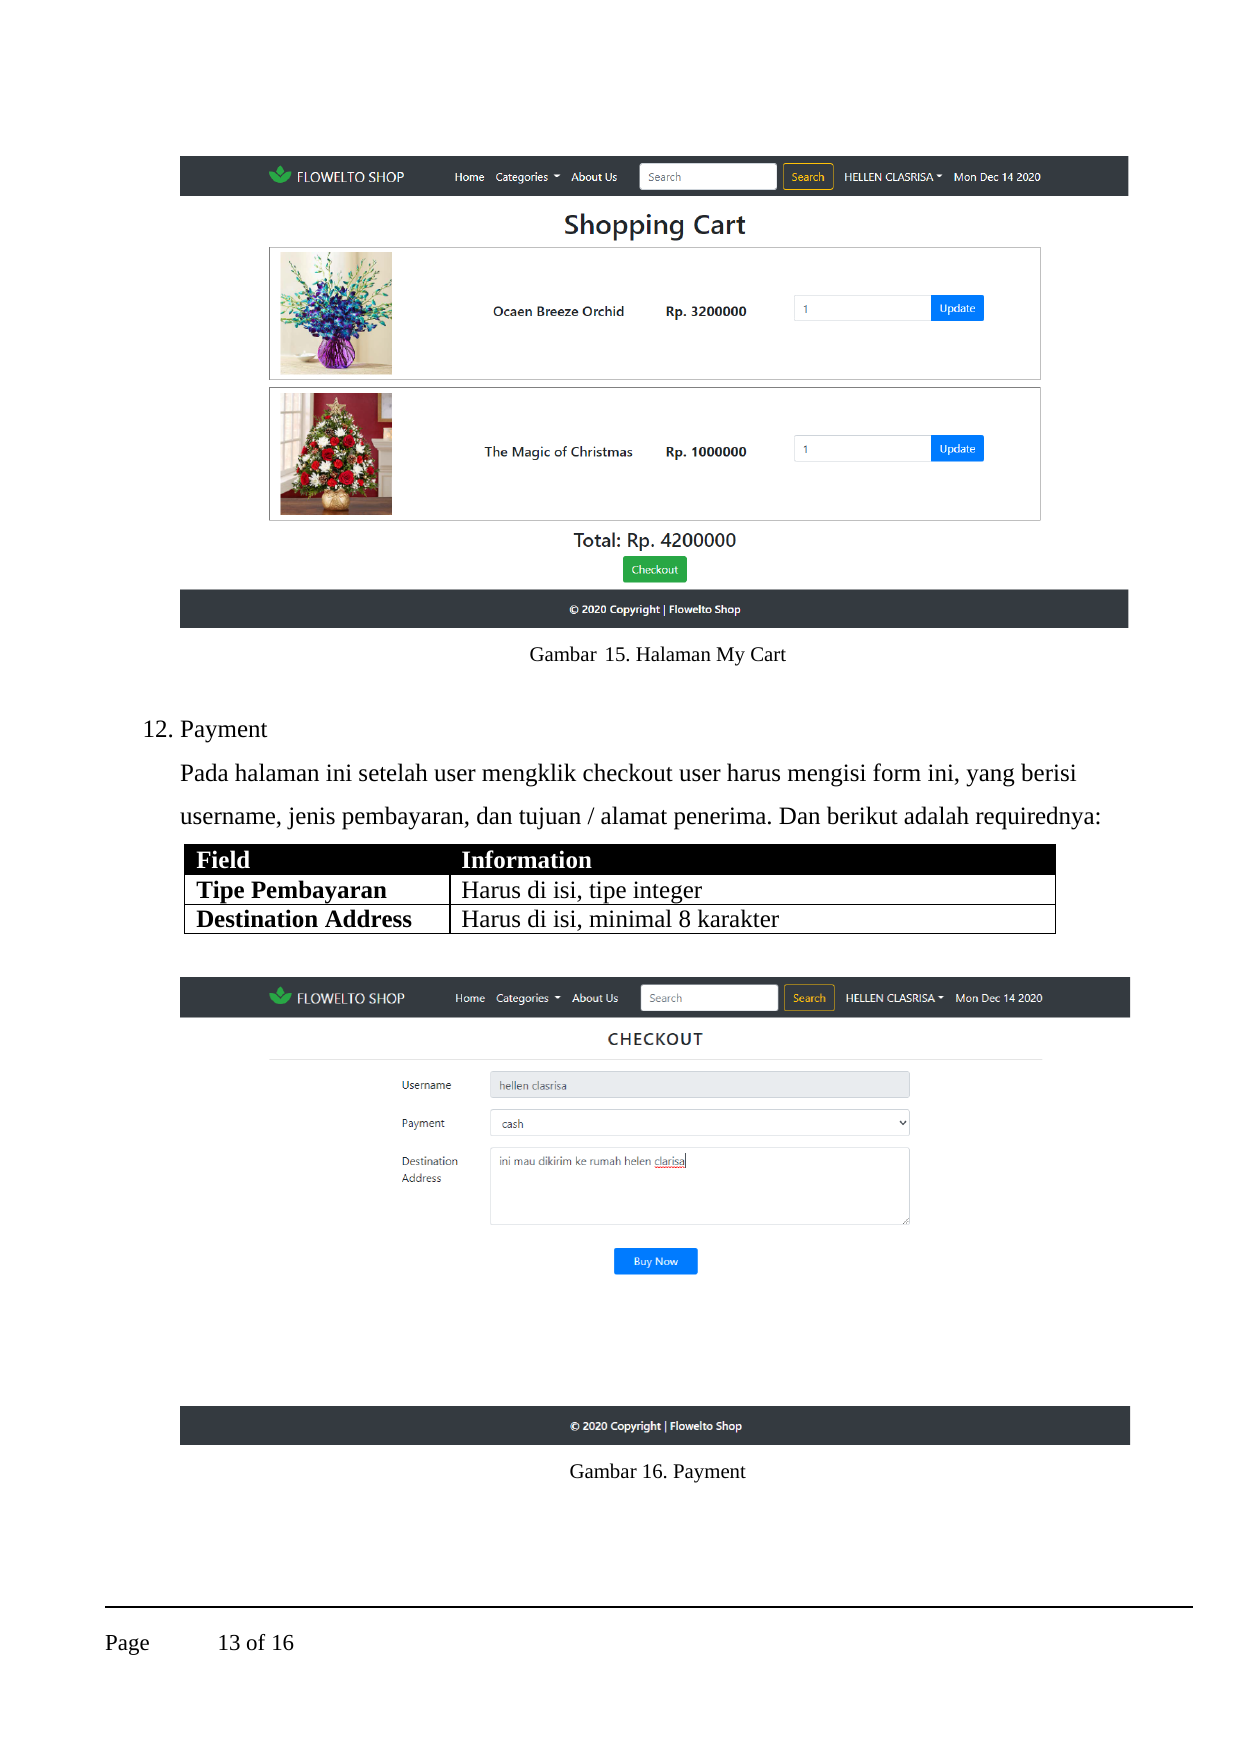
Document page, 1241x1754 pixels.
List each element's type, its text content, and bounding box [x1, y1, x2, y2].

list Gambar 16. Payment [180, 1459, 1135, 1483]
picture [180, 977, 1130, 1445]
table_cell Tipe Pembayaran [185, 875, 449, 903]
list Payment [142, 714, 1135, 743]
table_header Information [451, 845, 1055, 874]
table_cell Harus di isi, tipe integer [451, 875, 1055, 903]
list Pada halaman ini setelah user mengklik checkout user harus mengisi form ini, yang berisi username, jenis pembayaran, dan tujuan / alamat penerima. Dan berikut adalah requirednya: [180, 758, 1135, 829]
list Gambar 15. Halaman My Cart [180, 642, 1135, 666]
table_cell Harus di isi, minimal 8 karakter [451, 905, 1055, 933]
table_cell Destination Address [185, 905, 449, 933]
picture [180, 156, 1129, 628]
table_header Field [185, 845, 449, 874]
